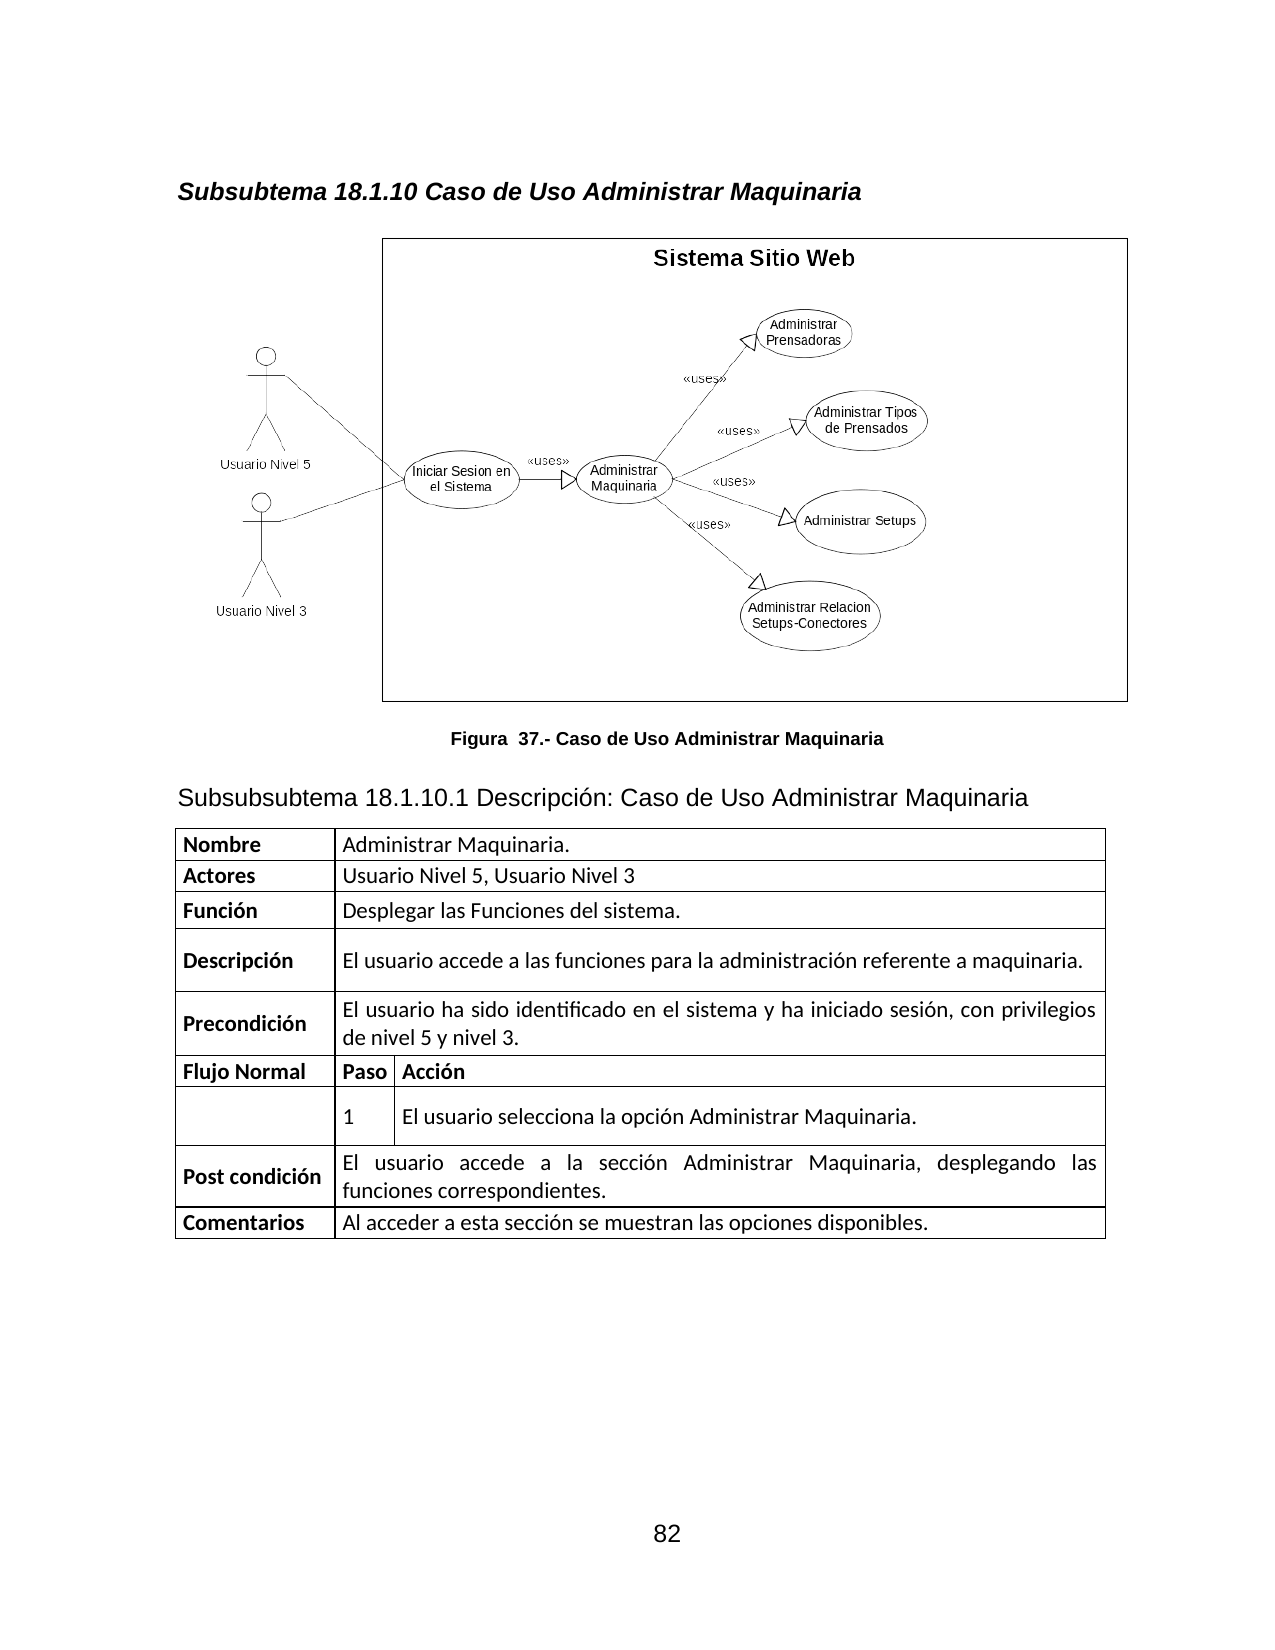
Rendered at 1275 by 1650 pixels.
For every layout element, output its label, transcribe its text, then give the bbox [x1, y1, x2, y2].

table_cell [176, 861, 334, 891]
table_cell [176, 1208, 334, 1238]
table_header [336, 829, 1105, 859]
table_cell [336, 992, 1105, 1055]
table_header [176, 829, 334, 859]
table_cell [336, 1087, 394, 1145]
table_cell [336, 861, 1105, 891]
subtitle Caso de Uso Administrar Maquinaria [177, 177, 1157, 206]
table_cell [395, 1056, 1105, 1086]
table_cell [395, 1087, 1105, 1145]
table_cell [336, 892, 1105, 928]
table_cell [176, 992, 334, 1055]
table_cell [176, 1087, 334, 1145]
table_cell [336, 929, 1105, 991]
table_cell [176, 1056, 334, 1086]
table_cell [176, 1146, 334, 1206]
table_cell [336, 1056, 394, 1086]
subtitle Descripción: Caso de Uso Administrar Maquinaria [177, 783, 1157, 811]
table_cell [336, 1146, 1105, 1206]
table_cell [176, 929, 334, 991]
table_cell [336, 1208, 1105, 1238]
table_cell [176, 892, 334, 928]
